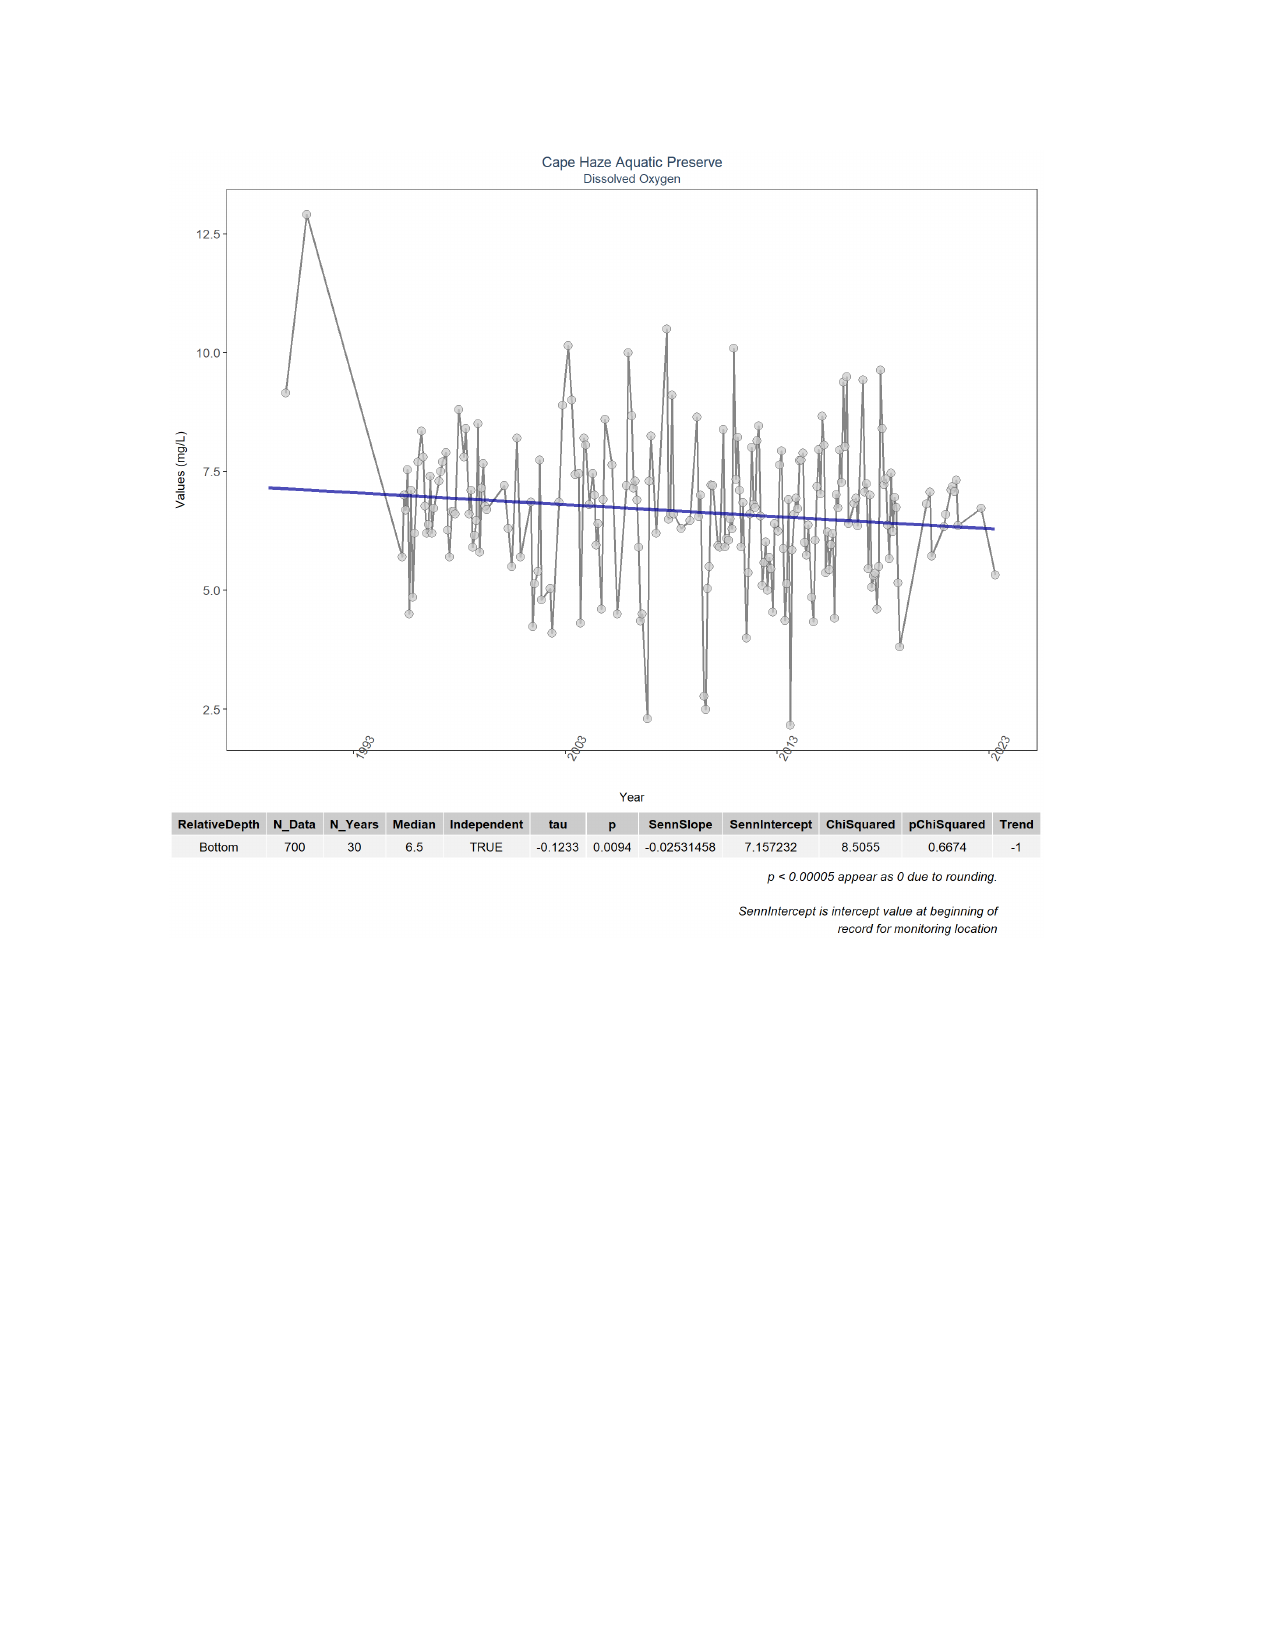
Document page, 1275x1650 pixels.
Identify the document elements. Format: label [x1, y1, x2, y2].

picture [168, 150, 1044, 938]
